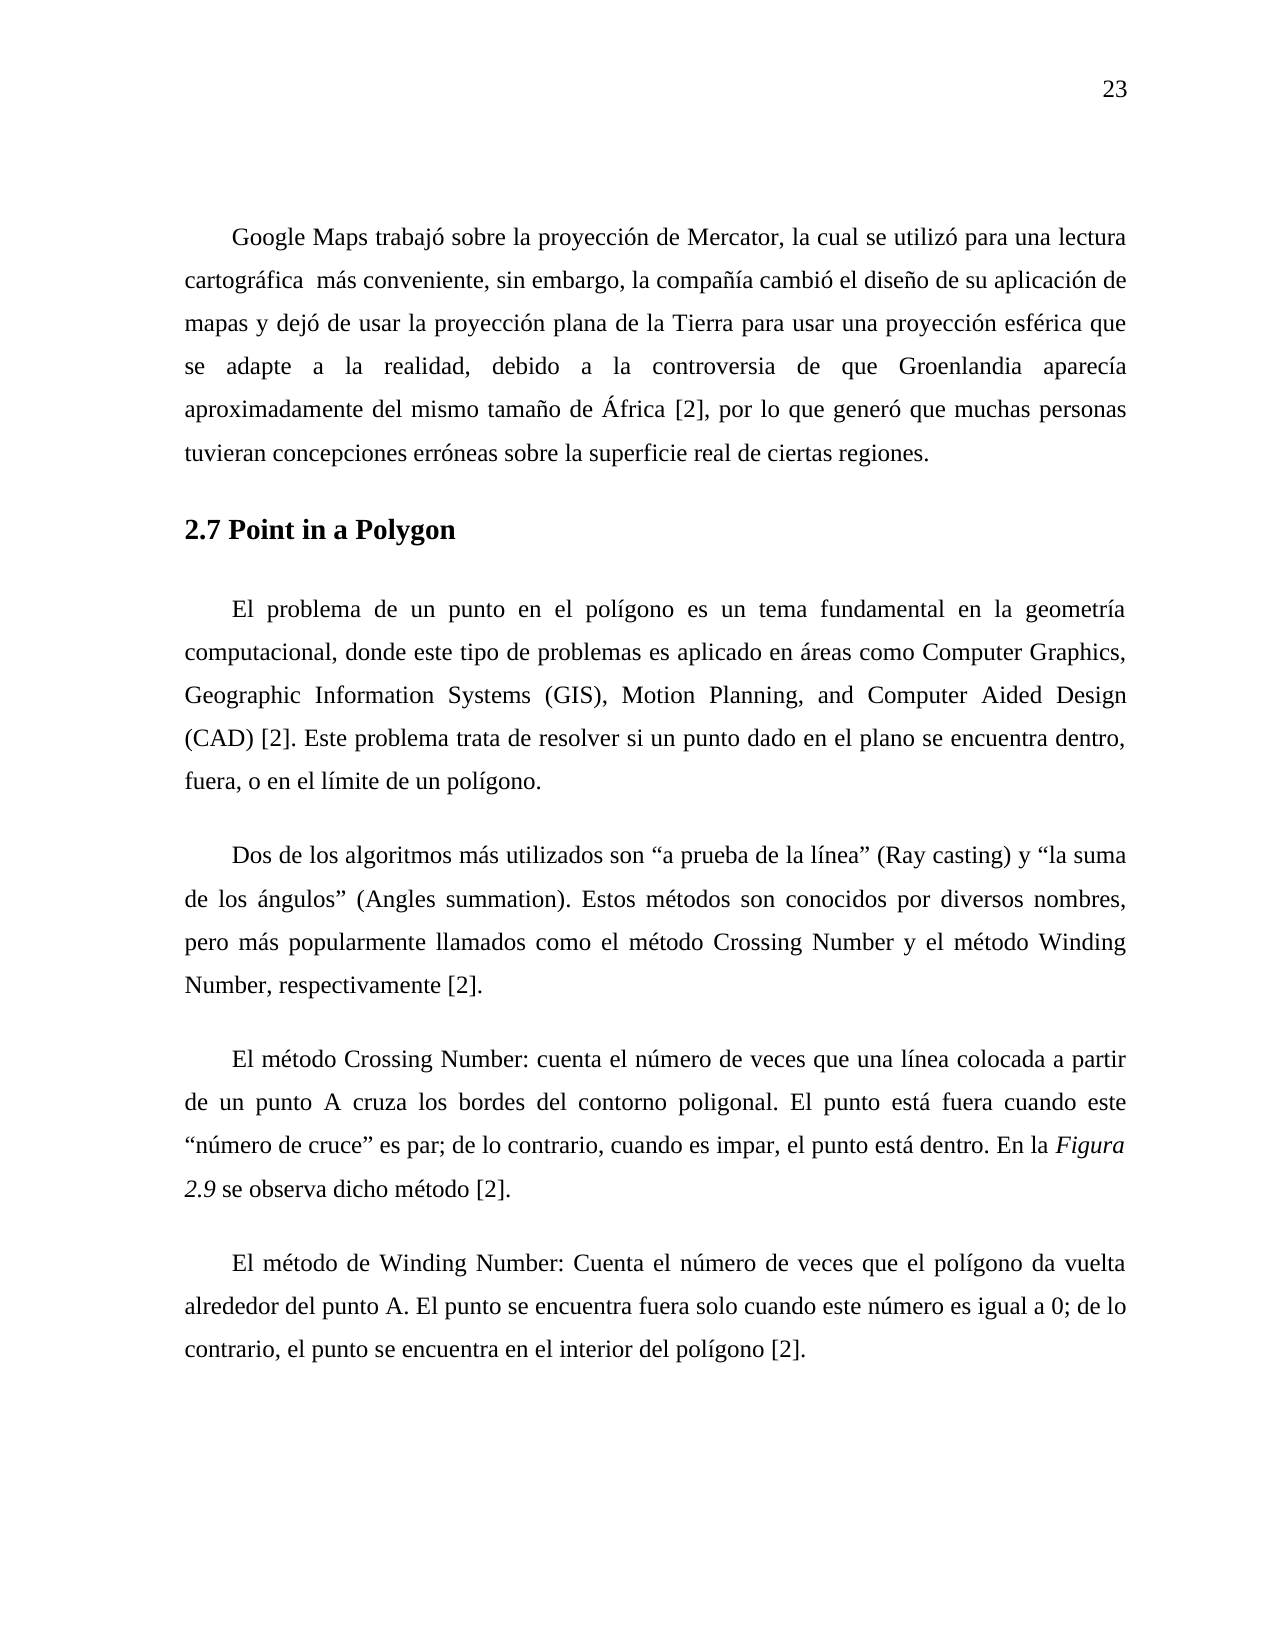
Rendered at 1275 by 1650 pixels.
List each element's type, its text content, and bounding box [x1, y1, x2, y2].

text El método Crossing Number: cuenta el número de veces que una línea colocada a partir de un punto A cruza los bordes del contorno poligonal. El punto está fuera cuando este “número de cruce” es par; de lo contrario, cuando es impar, el punto está dentro. En la Figura 2.9 se observa dicho método . [184, 1044, 1127, 1202]
text El método de Winding Number: Cuenta el número de veces que el polígono da vuelta alrededor del punto A. El punto se encuentra fuera solo cuando este número es igual a 0; de lo contrario, el punto se encuentra en el interior del polígono. [184, 1248, 1127, 1363]
text El problema de un punto en el polígono es un tema fundamental en la geometría computacional, donde este tipo de problemas es aplicado en áreas como Computer Graphics, Geographic Information Systems (GIS), Motion Planning, and Computer Aided Design (CAD). Este problema trata de resolver si un punto dado en el plano se encuentra dentro, fuera, o en el límite de un polígono. [184, 594, 1127, 795]
text Dos de los algoritmos más utilizados son “a prueba de la línea” (Ray casting) y “la suma de los ángulos” (Angles summation). Estos métodos son conocidos por diversos nombres, pero más popularmente llamados como el método Crossing Number y el método Winding Number, respectivamente . [184, 841, 1127, 999]
text Google Maps trabajó sobre la proyección de Mercator, la cual se utilizó para una lectura cartográfica más conveniente, sin embargo, la compañía cambió el diseño de su aplicación de mapas y dejó de usar la proyección plana de la Tierra para usar una proyección esférica que se adapte a la realidad, debido a la controversia de que Groenlandia aparecía aproximadamente del mismo tamaño de África , por lo que generó que muchas personas tuvieran concepciones erróneas sobre la superficie real de ciertas regiones. [184, 222, 1127, 466]
subtitle 2.7 Point in a Polygon [184, 512, 1127, 546]
